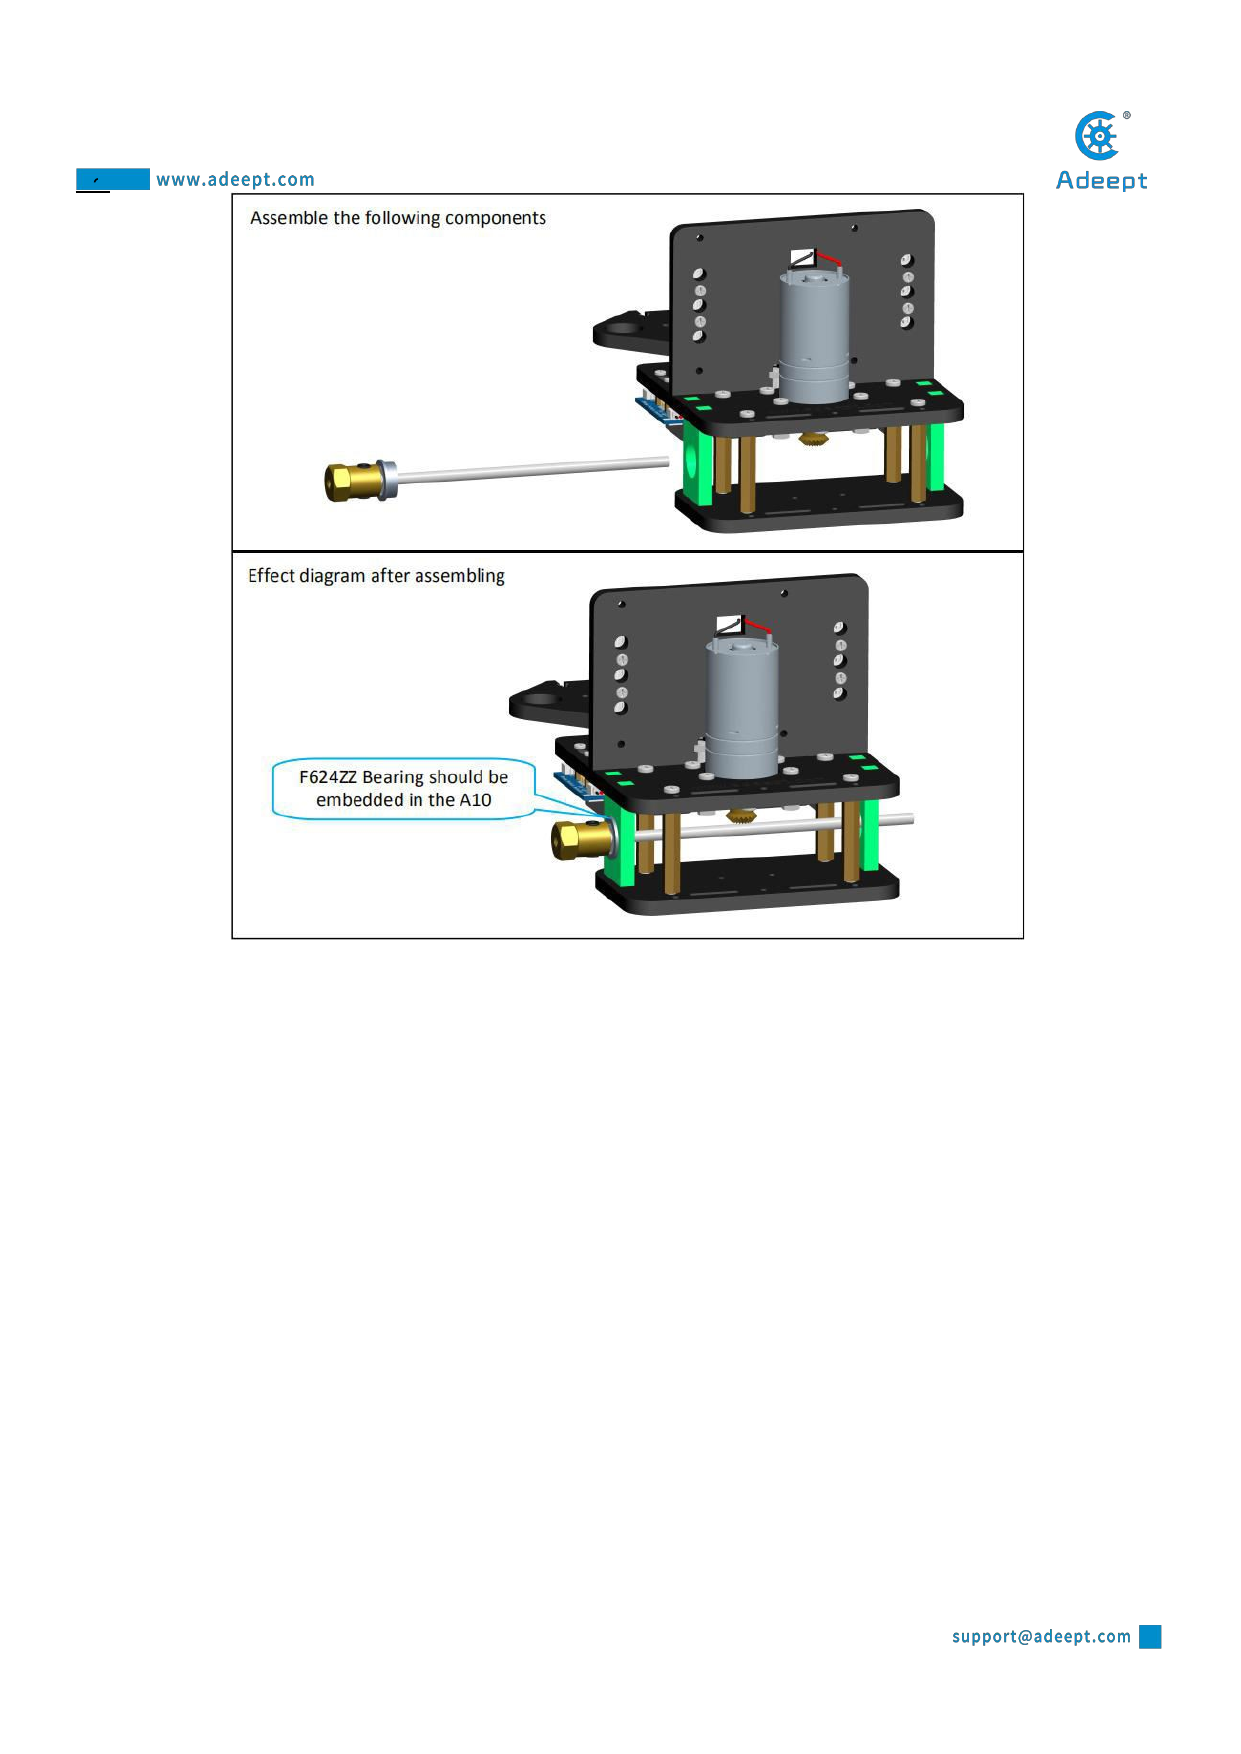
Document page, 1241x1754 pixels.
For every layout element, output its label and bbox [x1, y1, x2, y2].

picture [1056, 111, 1147, 192]
picture [946, 1625, 1139, 1649]
picture [75, 167, 1025, 941]
